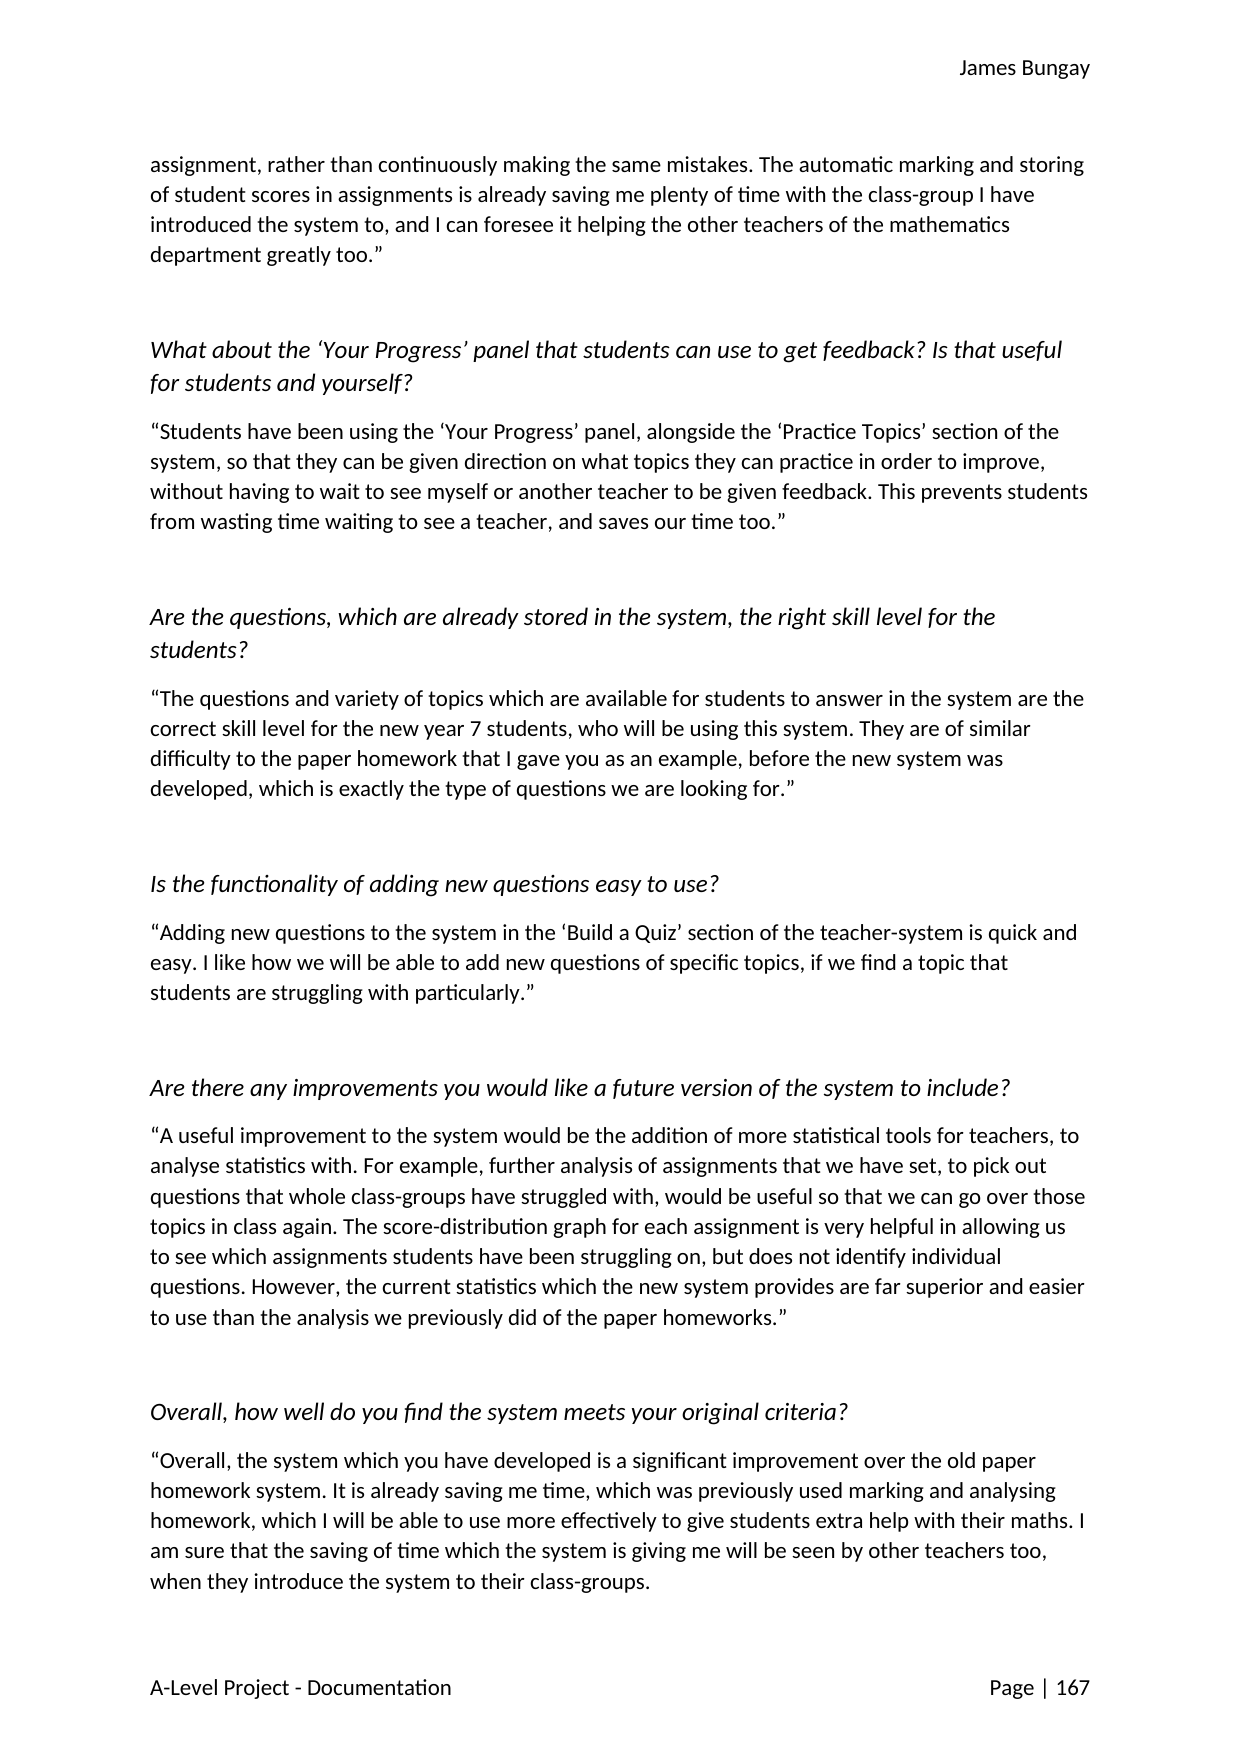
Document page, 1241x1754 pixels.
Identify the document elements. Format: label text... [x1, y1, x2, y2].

text Are there any improvements you would like a future version of the system to include? [150, 1072, 1090, 1102]
text Is the functionality of adding new questions easy to use? [150, 868, 1090, 899]
text “A useful improvement to the system would be the addition of more statistical tools for teachers, to analyse statistics with. For example, further analysis of assignments that we have set, to pick out questions that whole class-groups have struggled with, would be useful so that we can go over those topics in class again. The score-distribution graph for each assignment is very helpful in allowing us to see which assignments students have been struggling on, but does not identify individual questions. However, the current statistics which the new system provides are far superior and easier to use than the analysis we previously did of the paper homeworks.” [150, 1121, 1090, 1331]
text “Overall, the system which you have developed is a significant improvement over the old paper homework system. It is already saving me time, which was previously used marking and analysing homework, which I will be able to use more effectively to give students extra help with their maths. I am sure that the saving of time which the system is giving me will be seen by other teachers too, when they introduce the system to their class-groups. [150, 1446, 1090, 1595]
text Overall, how well do you find the system meets your original criteria? [150, 1396, 1090, 1427]
text What about the ‘Your Progress’ panel that students can use to get feedback? Is that useful for students and yourself? [150, 334, 1090, 398]
text Are the questions, which are already stored in the system, the right skill level for the students? [150, 601, 1090, 665]
text “The questions and variety of topics which are available for students to answer in the system are the correct skill level for the new year 7 students, who will be using this system. They are of similar difficulty to the paper homework that I gave you as an example, before the new system was developed, which is exactly the type of questions we are looking for.” [150, 684, 1090, 802]
text “Students have been using the ‘Your Progress’ panel, alongside the ‘Practice Topics’ section of the system, so that they can be given direction on what topics they can practice in order to improve, without having to wait to see myself or another teacher to be given feedback. This prevents students from wasting time waiting to see a teacher, and saves our time too.” [150, 417, 1090, 536]
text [150, 150, 1090, 269]
text “Adding new questions to the system in the ‘Build a Quiz’ section of the teacher-system is quick and easy. I like how we will be able to add new questions of specific topics, if we find a topic that students are struggling with particularly.” [150, 918, 1090, 1006]
